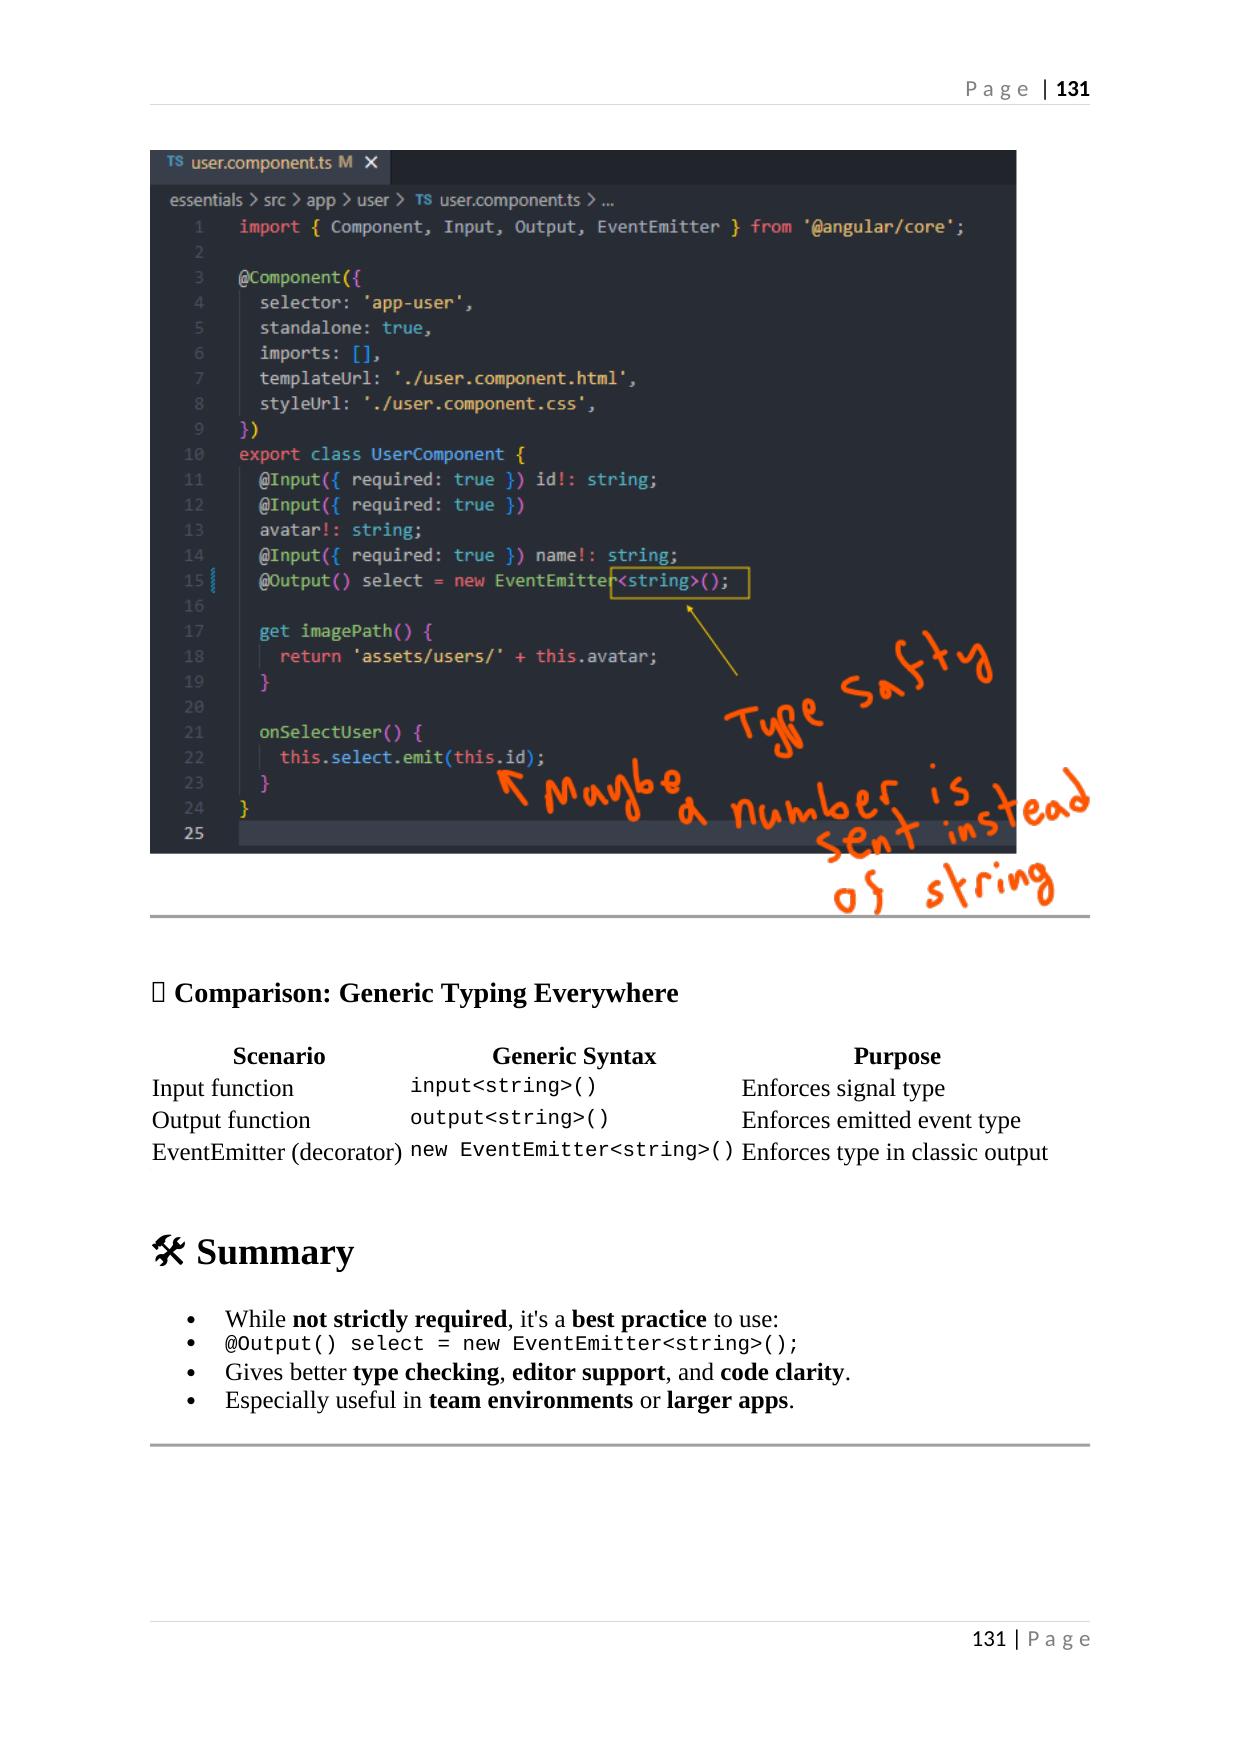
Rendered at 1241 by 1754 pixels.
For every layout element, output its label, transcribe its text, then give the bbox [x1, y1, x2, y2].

list Especially useful in team environments or larger apps. [187, 1386, 1090, 1414]
table_header Generic Syntax [408, 1040, 740, 1071]
table_cell Enforces signal type [740, 1071, 1054, 1103]
text 🧠 Comparison: Generic Typing Everywhere [150, 972, 1090, 1010]
table_cell Enforces type in classic output [740, 1135, 1054, 1167]
table_cell Input function [150, 1071, 408, 1103]
table_cell output<string>() [408, 1103, 740, 1135]
list @Output() select = new EventEmitter<string>(); [187, 1333, 1090, 1357]
table_cell EventEmitter (decorator) [150, 1135, 408, 1167]
table_cell Output function [150, 1103, 408, 1135]
picture [150, 150, 1091, 914]
table_header Scenario [150, 1040, 408, 1071]
list While not strictly required, it's a best practice to use: [187, 1304, 1090, 1333]
table_cell new EventEmitter<string>() [408, 1135, 740, 1167]
text 🛠️ Summary [150, 1224, 1090, 1275]
list Gives better type checking, editor support, and code clarity. [187, 1357, 1090, 1386]
table_cell input<string>() [408, 1071, 740, 1103]
table_cell Enforces emitted event type [740, 1103, 1054, 1135]
table_header Purpose [740, 1040, 1054, 1071]
